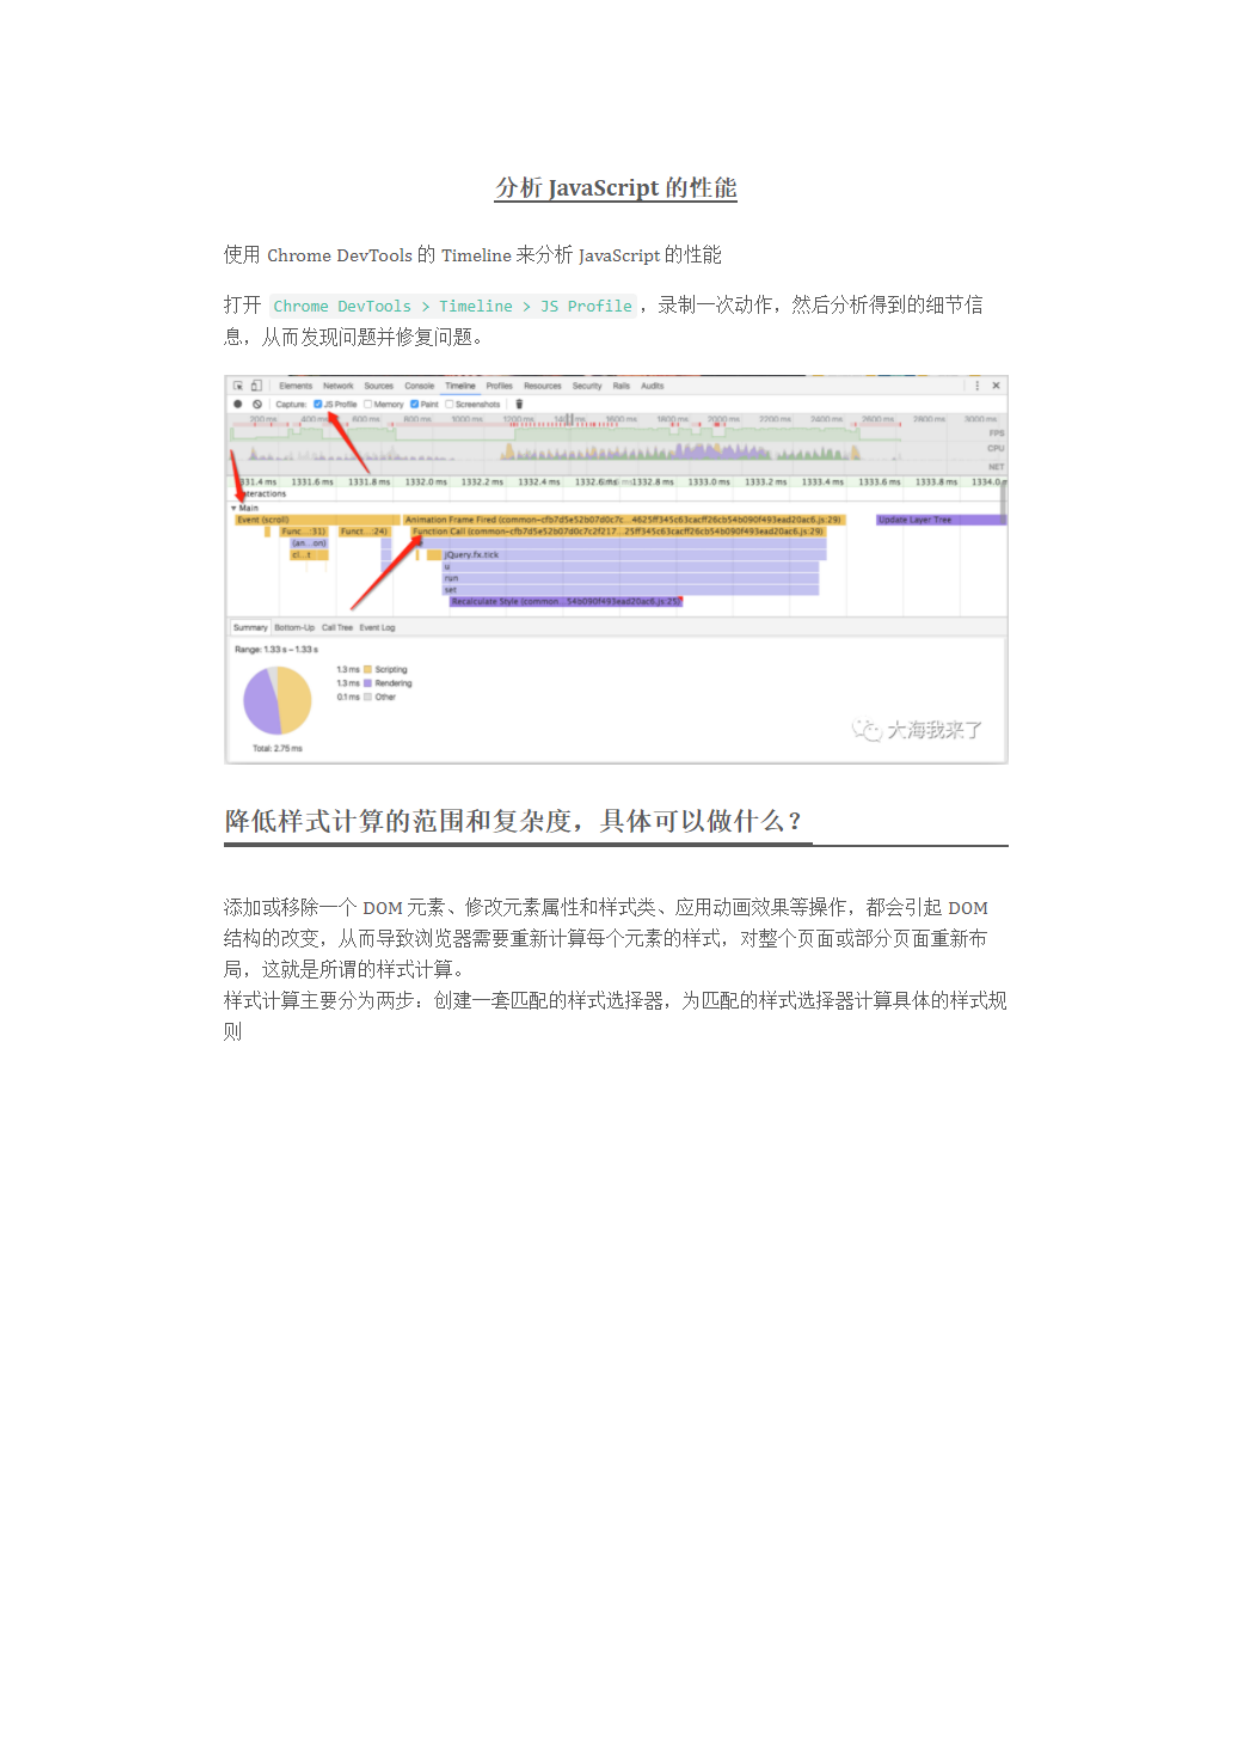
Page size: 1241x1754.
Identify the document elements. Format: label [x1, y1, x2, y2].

picture [187, 162, 1053, 1066]
